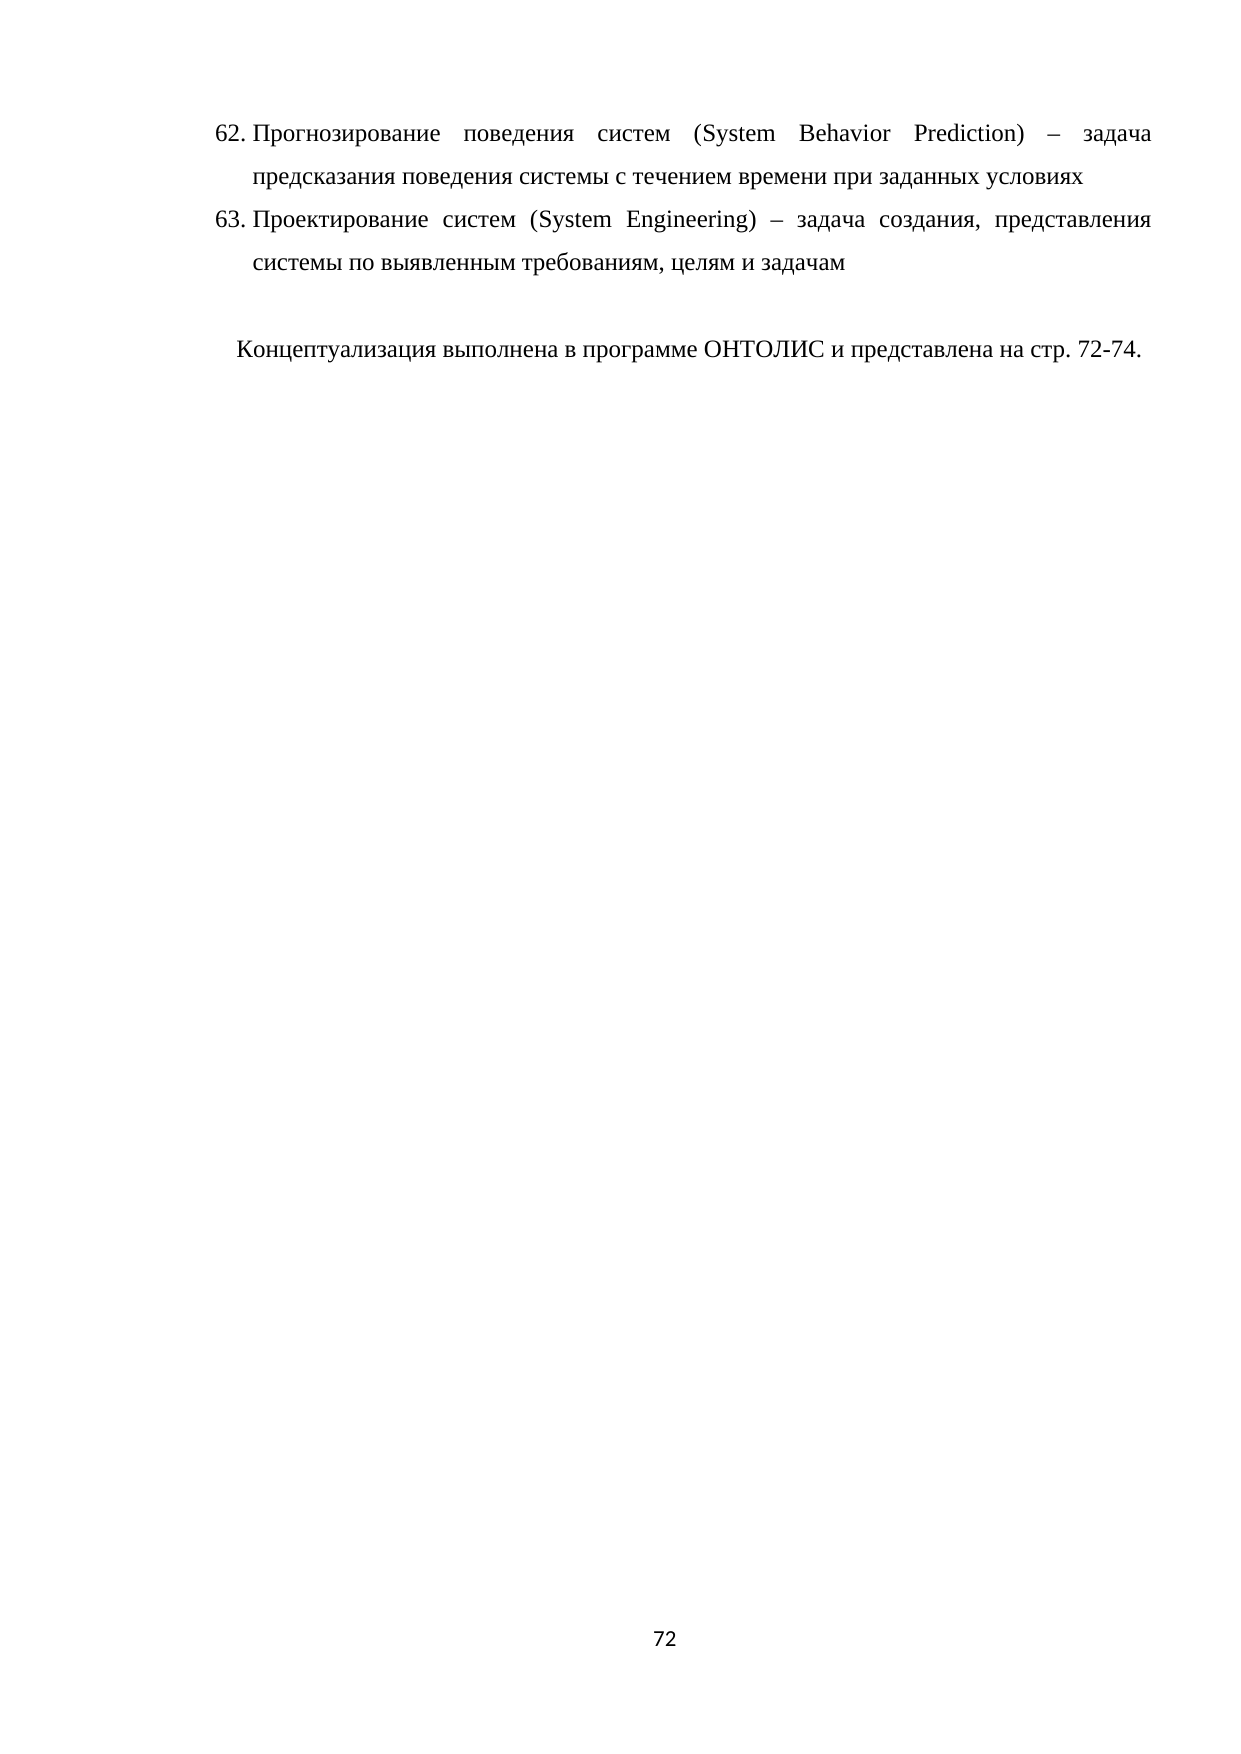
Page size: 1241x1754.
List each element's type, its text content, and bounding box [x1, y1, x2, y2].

list Концептуализация выполнена в программе ОНТОЛИС и представлена на стр. 72-74. [177, 334, 1152, 362]
list Прогнозирование поведения систем (System Behavior Prediction) – задача предсказания поведения системы с течением времени при заданных условиях [215, 118, 1152, 190]
list Проектирование систем (System Engineering) – задача создания, представления системы по выявленным требованиям, целям и задачам [215, 204, 1152, 276]
